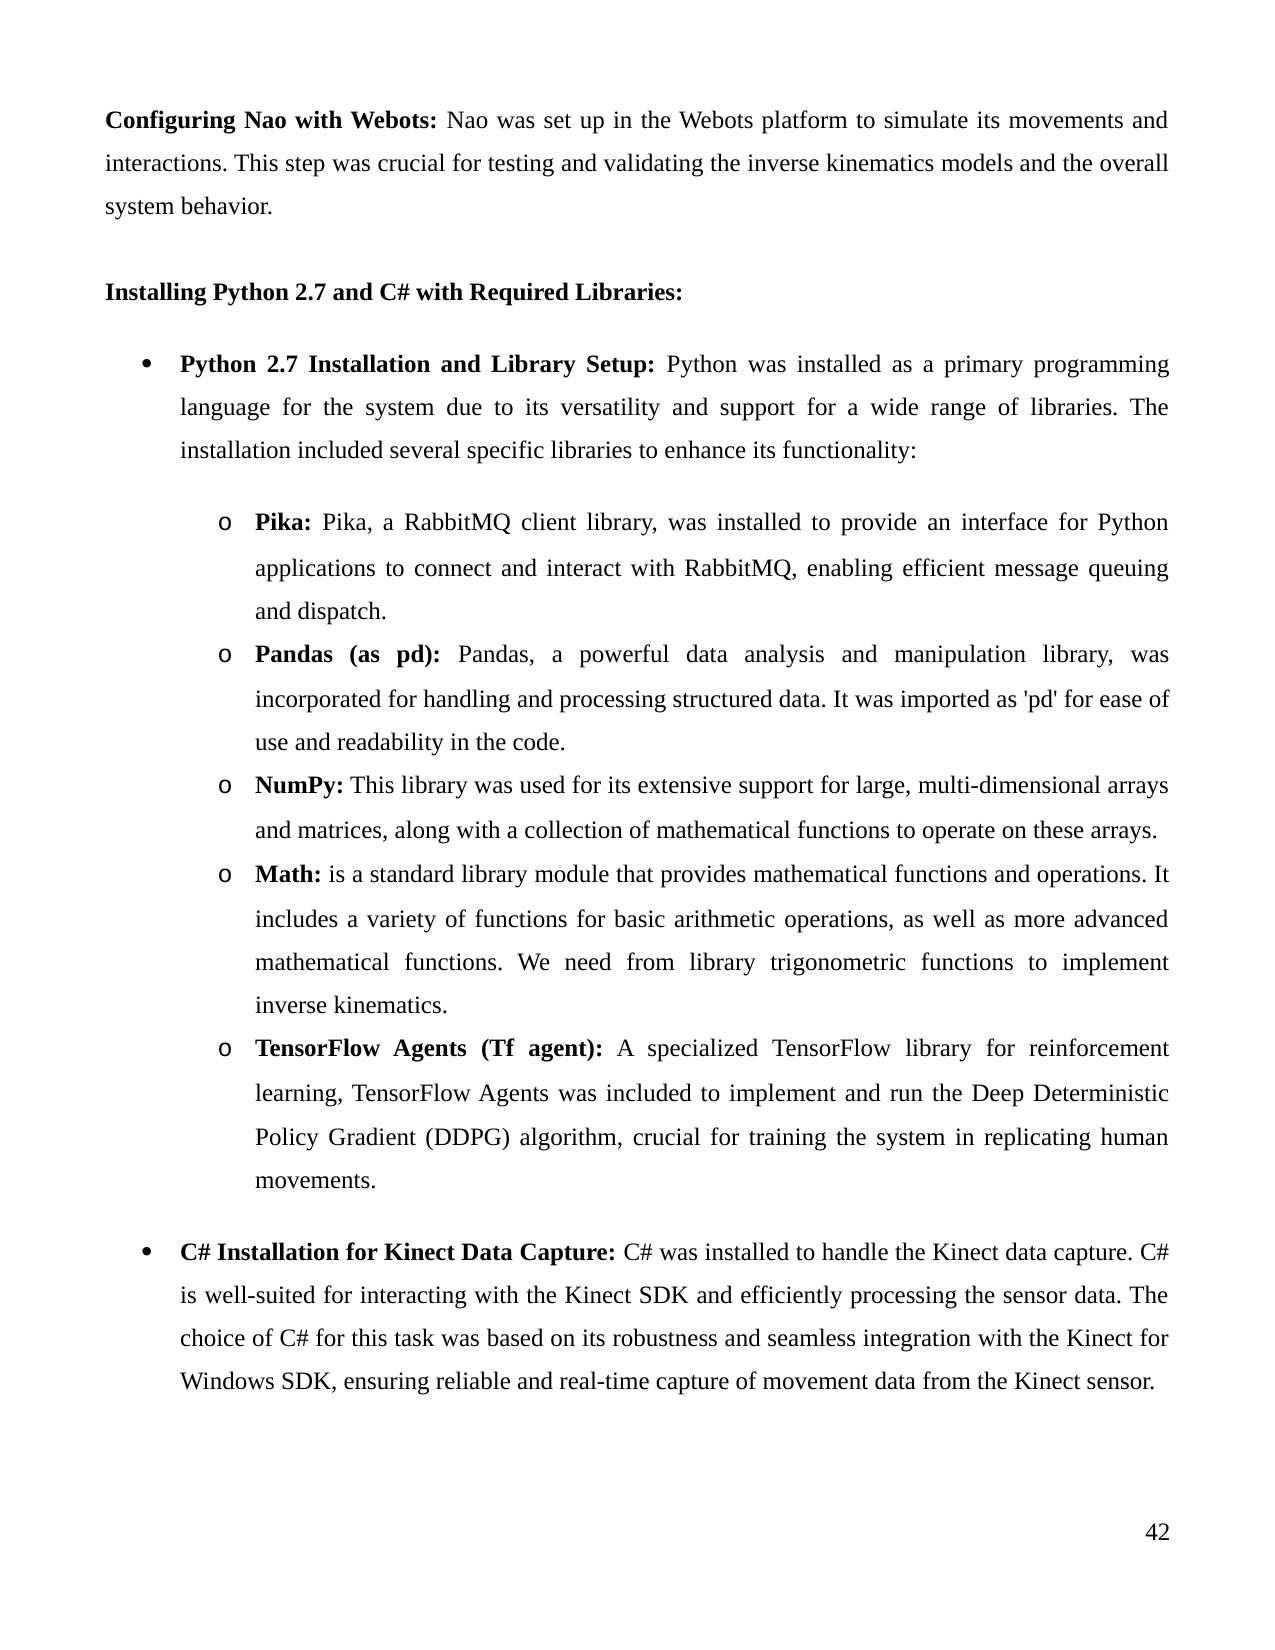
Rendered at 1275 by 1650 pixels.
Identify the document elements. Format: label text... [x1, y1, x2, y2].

list TensorFlow Agents (Tf agent): A specialized TensorFlow library for reinforcement learning, TensorFlow Agents was included to implement and run the Deep Deterministic Policy Gradient (DDPG) algorithm, crucial for training the system in replicating human movements. [217, 1033, 1170, 1193]
list Pandas (as pd): Pandas, a powerful data analysis and manipulation library, was incorporated for handling and processing structured data. It was imported as 'pd' for ease of use and readability in the code. [217, 639, 1170, 756]
list NumPy: This library was used for its extensive support for large, multi-dimensional arrays and matrices, along with a collection of mathematical functions to operate on these arrays. [217, 770, 1170, 844]
list Python 2.7 Installation and Library Setup: Python was installed as a primary programming language for the system due to its versatility and support for a wide range of libraries. The installation included several specific libraries to enhance its functionality: [142, 349, 1170, 464]
list Math: is a standard library module that provides mathematical functions and operations. It includes a variety of functions for basic arithmetic operations, as well as more advanced mathematical functions. We need from library trigonometric functions to implement inverse kinematics. [217, 859, 1170, 1019]
list C# Installation for Kinect Data Capture: C# was installed to handle the Kinect data capture. C# is well-suited for interacting with the Kinect SDK and efficiently processing the sensor data. The choice of C# for this task was based on its robustness and seamless integration with the Kinect for Windows SDK, ensuring reliable and real-time capture of movement data from the Kinect sensor. [142, 1237, 1170, 1395]
text Configuring Nao with Webots: Nao was set up in the Webots platform to simulate its movements and interactions. This step was crucial for testing and validating the inverse kinematics models and the overall system behavior. [105, 105, 1170, 220]
text Installing Python 2.7 and C# with Required Libraries: [105, 277, 1170, 306]
list Pika: Pika, a RabbitMQ client library, was installed to provide an interface for Python applications to connect and interact with RabbitMQ, enabling efficient message queuing and dispatch. [217, 507, 1170, 624]
